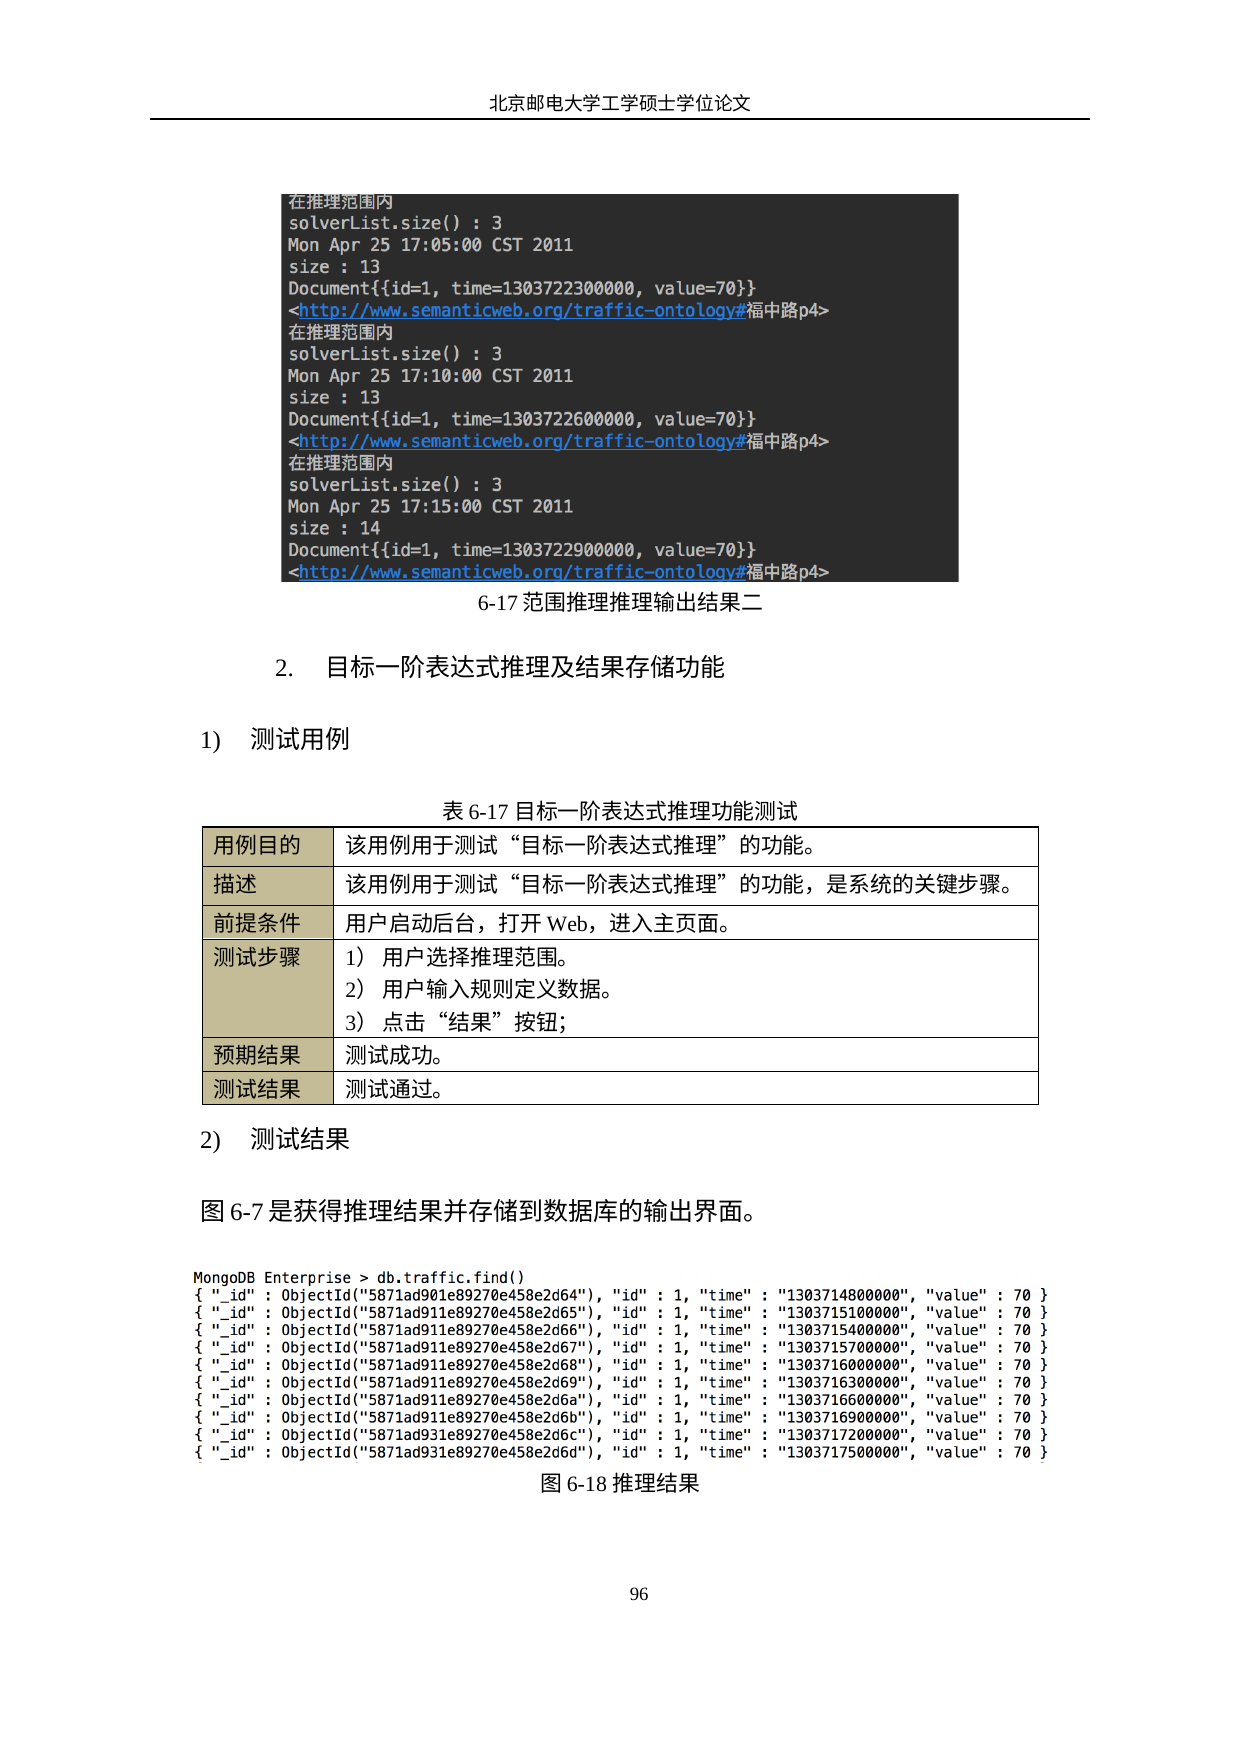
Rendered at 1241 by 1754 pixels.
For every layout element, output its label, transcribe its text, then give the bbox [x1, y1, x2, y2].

table_cell 测试成功。 [334, 1038, 1038, 1071]
table_cell 用户启动后台，打开Web，进入主页面。 [334, 906, 1038, 938]
table_cell 测试步骤 [203, 940, 333, 1037]
table_cell 预期结果 [203, 1038, 333, 1071]
table_cell 前提条件 [203, 906, 333, 938]
text 图6-7是获得推理结果并存储到数据库的输出界面。 [150, 1177, 1090, 1242]
list 测试用例 [200, 705, 1090, 770]
table_cell 描述 [203, 867, 333, 905]
table_header 用例目的 [203, 828, 333, 866]
table_header 该用例用于测试“目标一阶表达式推理”的功能。 [334, 828, 1038, 866]
text 6-17范围推理推理输出结果二 [150, 584, 1090, 617]
picture [193, 1270, 1047, 1463]
list 目标一阶表达式推理及结果存储功能 [225, 633, 1090, 698]
table_cell 该用例用于测试“目标一阶表达式推理”的功能，是系统的关键步骤。 [334, 867, 1038, 905]
table_cell 测试结果 [203, 1072, 333, 1104]
text 表6-17 目标一阶表达式推理功能测试 [150, 794, 1090, 826]
list 测试结果 [200, 1105, 1090, 1170]
table_cell 用户选择推理范围。 用户输入规则定义数据。 点击“结果”按钮； [334, 940, 1038, 1037]
picture [281, 194, 959, 582]
text 图6-18 推理结果 [150, 1465, 1090, 1498]
table_cell 测试通过。 [334, 1072, 1038, 1104]
